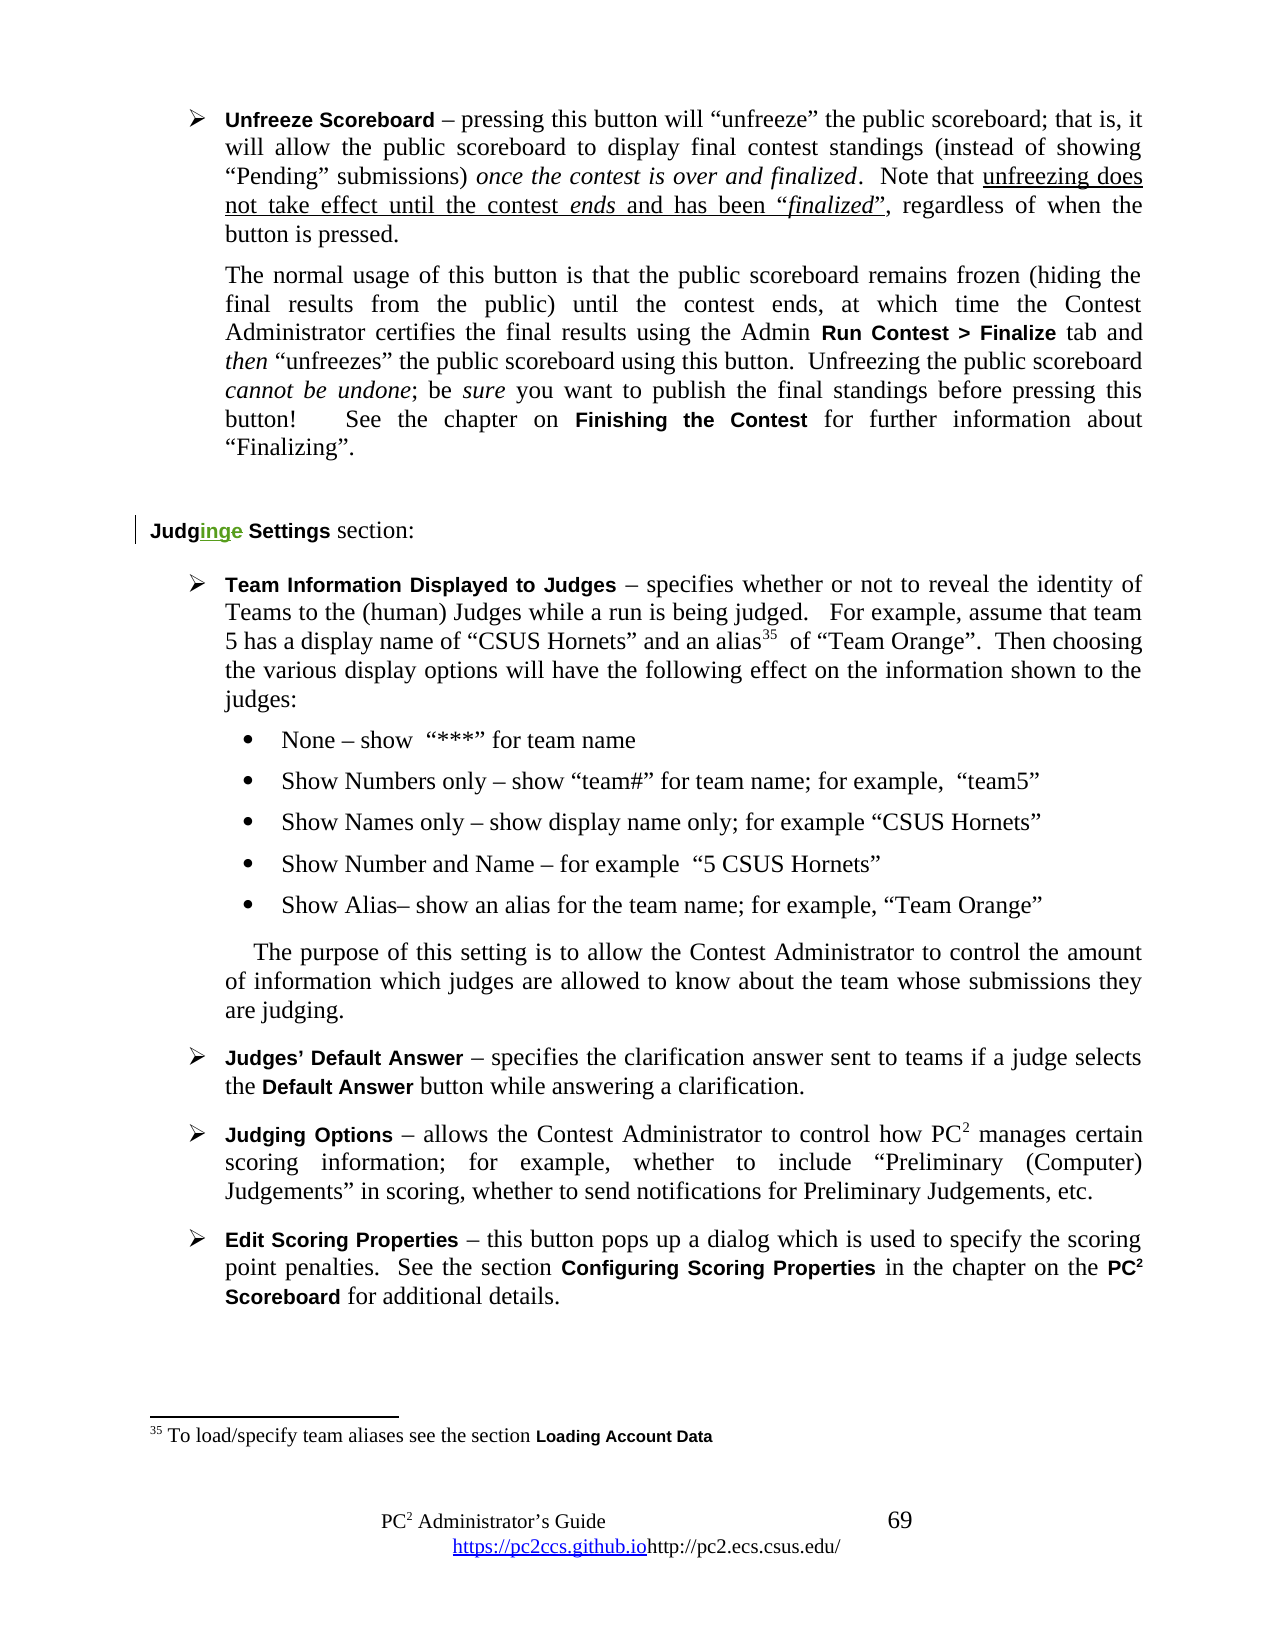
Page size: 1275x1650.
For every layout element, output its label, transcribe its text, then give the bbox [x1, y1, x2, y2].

text The normal usage of this button is that the public scoreboard remains frozen (hiding the final results from the public) until the contest ends, at which time the Contest Administrator certifies the final results using the Admin Run Contest > Finalize tab and then “unfreezes” the public scoreboard using this button. Unfreezing the public scoreboard cannot be undone; be sure you want to publish the final standings before pressing this button! See the chapter on Finishing the Contest for further information about “Finalizing”. [225, 260, 1143, 461]
list Unfreeze Scoreboard – pressing this button will “unfreeze” the public scoreboard; that is, it will allow the public scoreboard to display final contest standings (instead of showing “Pending” submissions) once the contest is over and finalized. Note that unfreezing does not take effect until the contest ends and has been “finalized”, regardless of when the button is pressed. [187, 104, 1143, 247]
list Team Information Displayed to Judges – specifies whether or not to reveal the identity of Teams to the (human) Judges while a run is being judged. For example, assume that team 5 has a display name of “CSUS Hornets” and an alias of “Team Orange”. Then choosing the various display options will have the following effect on the information shown to the judges: [187, 569, 1143, 712]
list Show Number and Name – for example “5 CSUS Hornets” [244, 849, 1143, 877]
list Show Numbers only – show “team#” for team name; for example, “team5” [244, 766, 1143, 795]
list Judging Options – allows the Contest Administrator to control how PC2 manages certain scoring information; for example, whether to include “Preliminary (Computer) Judgements” in scoring, whether to send notifications for Preliminary Judgements, etc. [187, 1119, 1143, 1205]
list Show Alias– show an alias for the team name; for example, “Team Orange” [244, 890, 1143, 919]
list Judges’ Default Answer – specifies the clarification answer sent to teams if a judge selects the Default Answer button while answering a clarification. [187, 1042, 1143, 1100]
list Show Names only – show display name only; for example “CSUS Hornets” [244, 807, 1143, 836]
list Edit Scoring Properties – this button pops up a dialog which is used to specify the scoring point penalties. See the section Configuring Scoring Properties in the chapter on the PC2 Scoreboard for additional details. [187, 1224, 1143, 1310]
text Judg Settings section: [150, 515, 1143, 544]
list None – show “***” for team name [244, 725, 1143, 754]
text The purpose of this setting is to allow the Contest Administrator to control the amount of information which judges are allowed to know about the team whose submissions they are judging. [225, 937, 1143, 1024]
